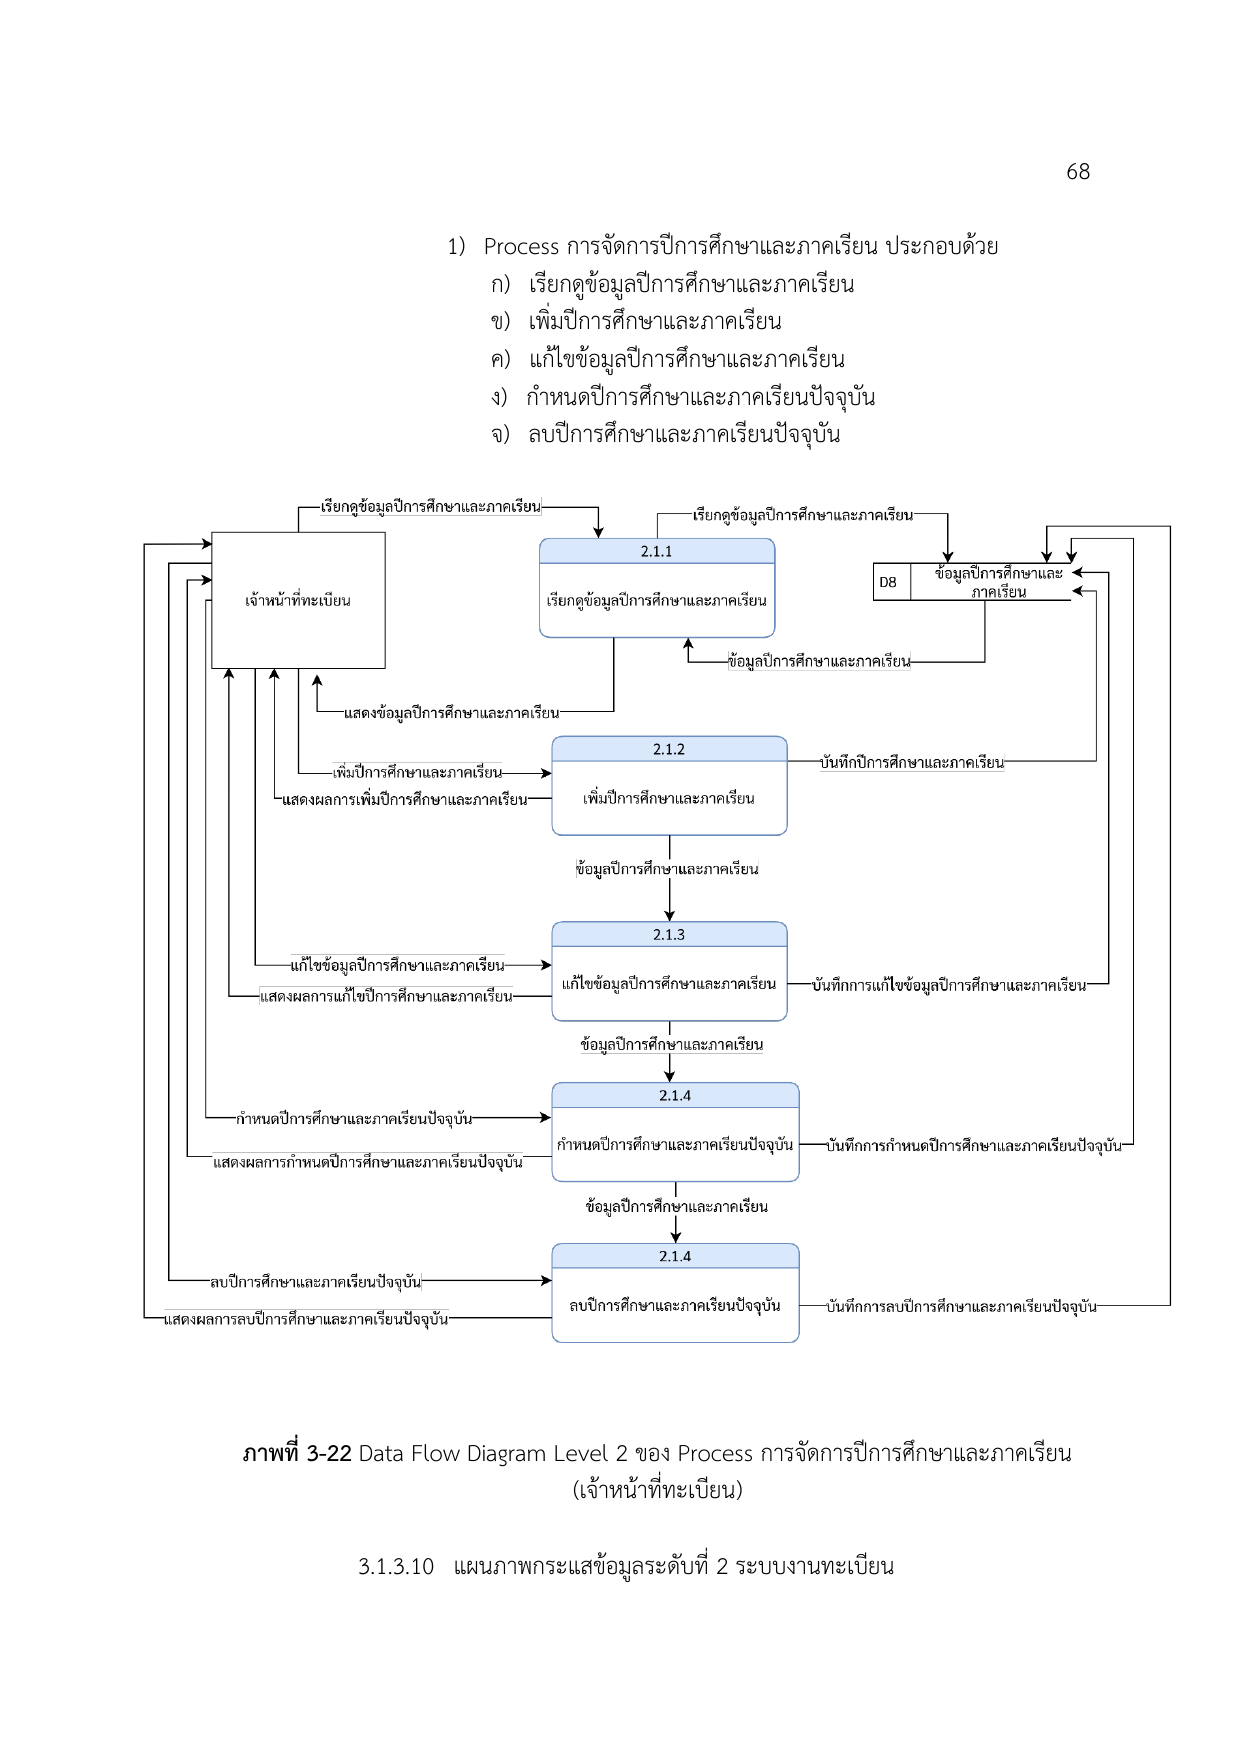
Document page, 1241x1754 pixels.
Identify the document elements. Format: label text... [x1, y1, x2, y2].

text จ)**ลบปีการศึกษาและภาคเรียนปัจจุบัน [225, 413, 1090, 451]
picture [122, 483, 1193, 1355]
text 3.1.3.10**แผนภาพกระแสข้อมูลระดับที่ 2 ระบบงานทะเบียน [225, 1545, 1090, 1582]
text ง)**กำหนดปีการศึกษาและภาคเรียนปัจจุบัน [225, 376, 1090, 413]
text ภาพที่ 3-22 Data Flow Diagram Level 2 ของ Process การจัดการปีการศึกษาและภาคเรียน (เจ้าหน้าที่ทะเบียน) [225, 1432, 1090, 1507]
text ค)**แก้ไขข้อมูลปีการศึกษาและภาคเรียน [225, 338, 1090, 376]
text ก)**เรียกดูข้อมูลปีการศึกษาและภาคเรียน [225, 263, 1090, 300]
text ข)**เพิ่มปีการศึกษาและภาคเรียน [225, 300, 1090, 338]
text 1)**Process การจัดการปีการศึกษาและภาคเรียน ประกอบด้วย [225, 225, 1090, 263]
